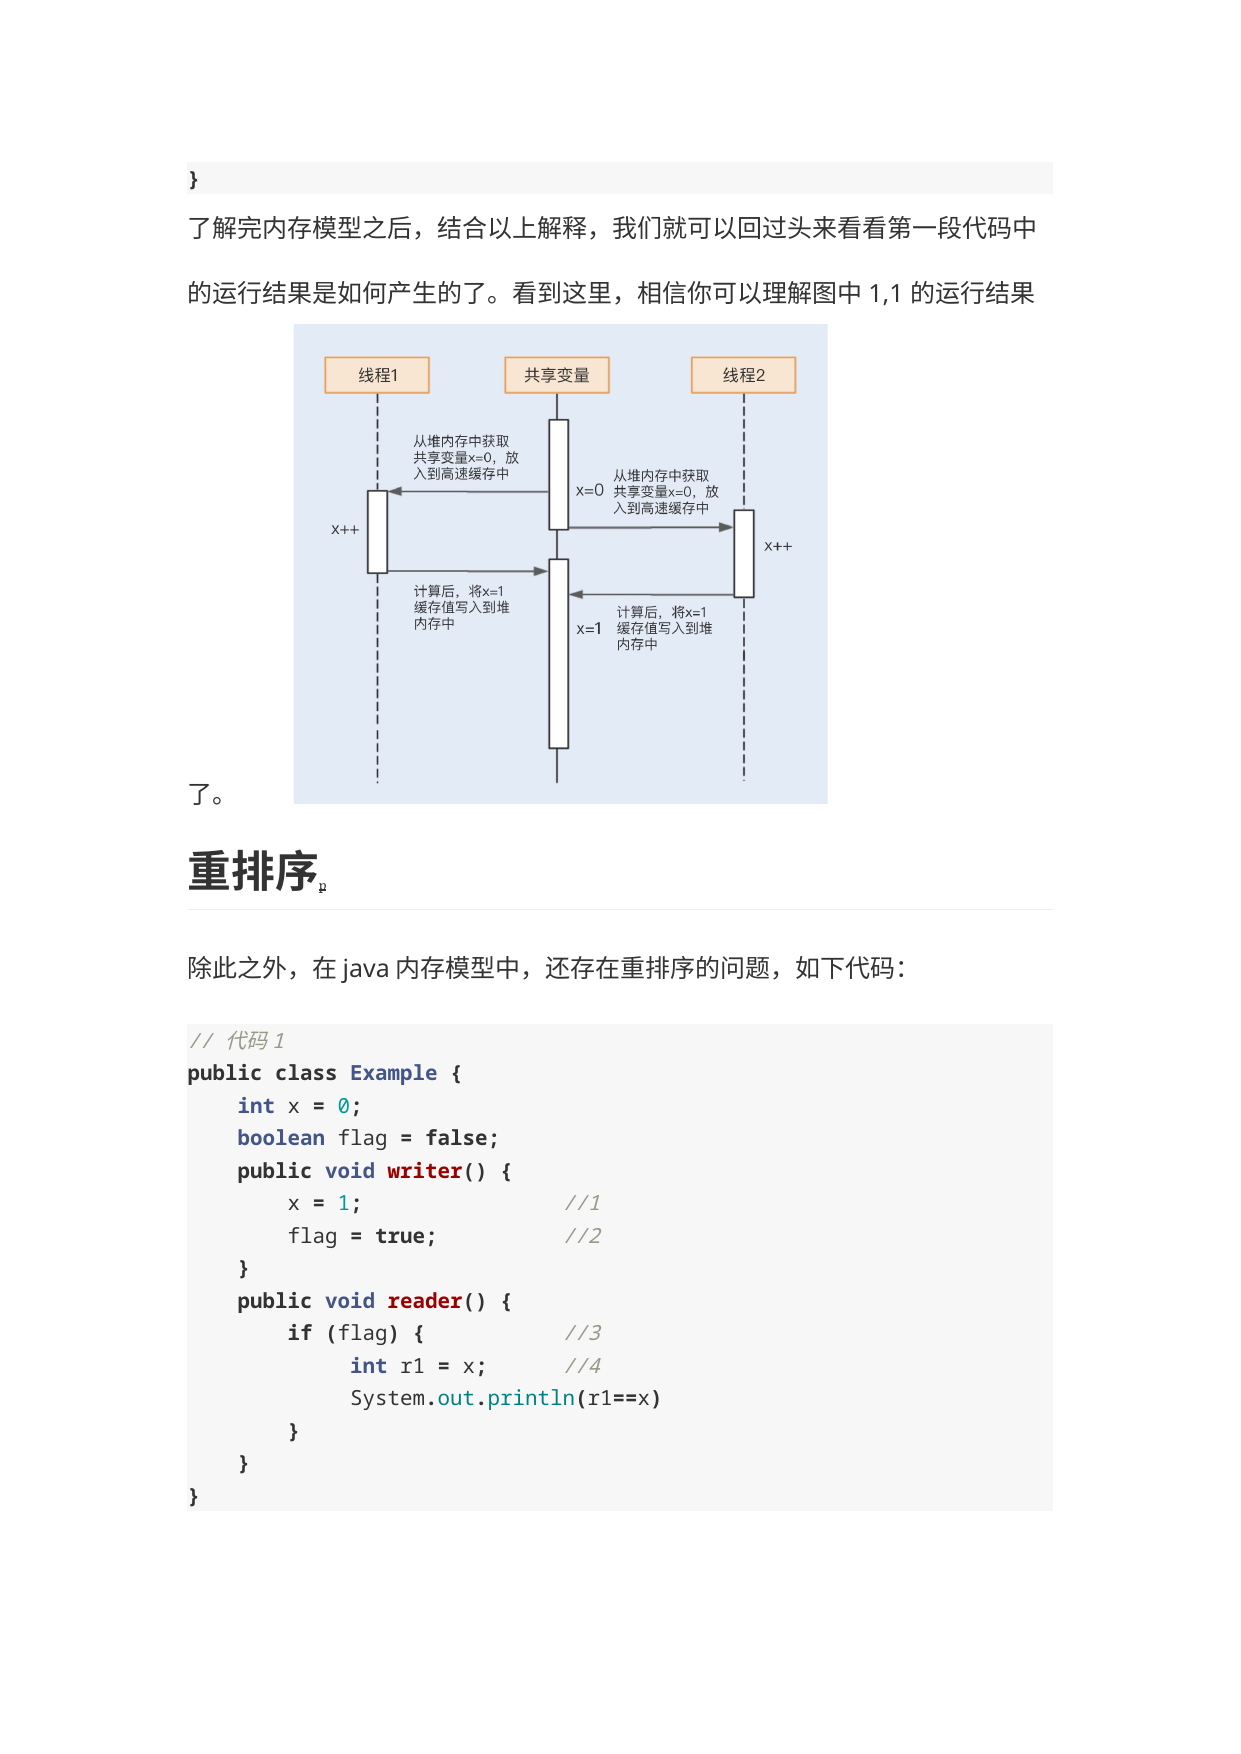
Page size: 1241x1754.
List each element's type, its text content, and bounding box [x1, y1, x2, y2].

text boolean flag = false; [187, 1121, 1053, 1154]
text public void reader() { [187, 1284, 1053, 1316]
text } [187, 162, 1053, 194]
text 重排序 [187, 835, 1053, 910]
text flag = true; //2 [187, 1219, 1053, 1251]
text public void writer() { [187, 1154, 1053, 1186]
picture [293, 324, 828, 804]
text System.out.println(r1==x) [187, 1381, 1053, 1414]
text // 代码 1 [187, 1024, 1053, 1056]
text } [187, 1414, 1053, 1446]
text if (flag) { //3 [187, 1316, 1053, 1349]
text x = 1; //1 [187, 1186, 1053, 1219]
text int x = 0; [187, 1089, 1053, 1121]
text int r1 = x; //4 [187, 1349, 1053, 1381]
text public class Example { [187, 1056, 1053, 1089]
text } [187, 1479, 1053, 1511]
text 除此之外，在java内存模型中，还存在重排序的问题，如下代码： [187, 934, 1053, 999]
text } [187, 1446, 1053, 1479]
text } [187, 1251, 1053, 1284]
